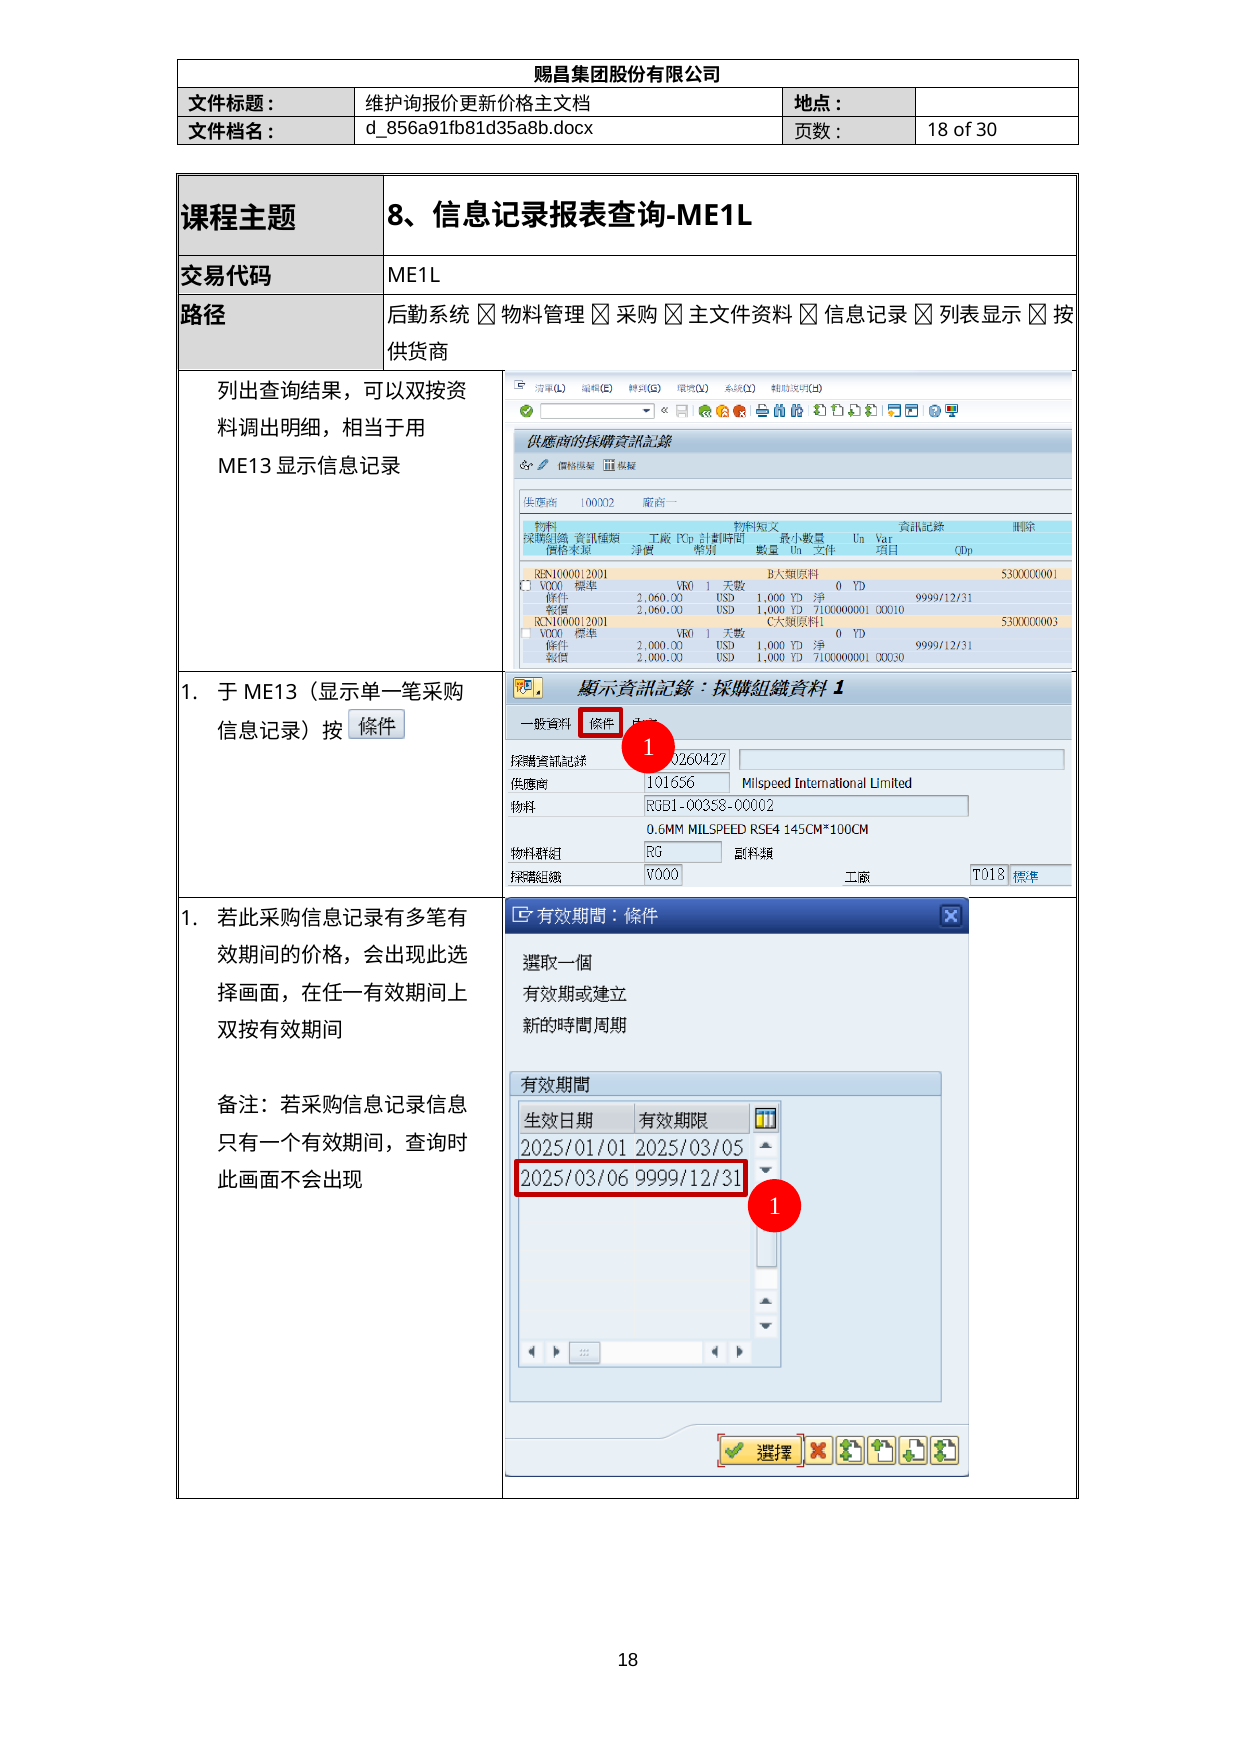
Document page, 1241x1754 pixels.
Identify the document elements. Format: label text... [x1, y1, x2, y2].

table_cell [503, 371, 1076, 671]
table_cell 交易代码 [179, 256, 383, 293]
table_cell 若此采购信息记录有多笔有效期间的价格，会出现此选择画面，在任一有效期间上双按有效期间 备注：若采购信息记录信息只有一个有效期间，查询时此画面不会出现 [179, 898, 502, 1498]
table_cell 后勤系统 物料管理 采购 主文件资料 信息记录 列表显示 按供货商 [384, 295, 1076, 369]
table_header 8、信息记录报表查询-ME1L [384, 176, 1076, 255]
table_header 课程主题 [179, 176, 383, 255]
table_cell 列出查询结果，可以双按资料调出明细，相当于用ME13显示信息记录 [179, 371, 502, 671]
picture [505, 671, 1072, 887]
table_cell [503, 672, 1076, 897]
table_cell [503, 898, 1076, 1498]
table_cell 于 ME13（显示单一笔采购信息记录）按 [179, 672, 502, 897]
table_cell 路径 [179, 295, 383, 369]
picture [348, 709, 405, 739]
picture [505, 897, 969, 1477]
table_cell ME1L [384, 256, 1076, 293]
picture [505, 370, 1072, 669]
